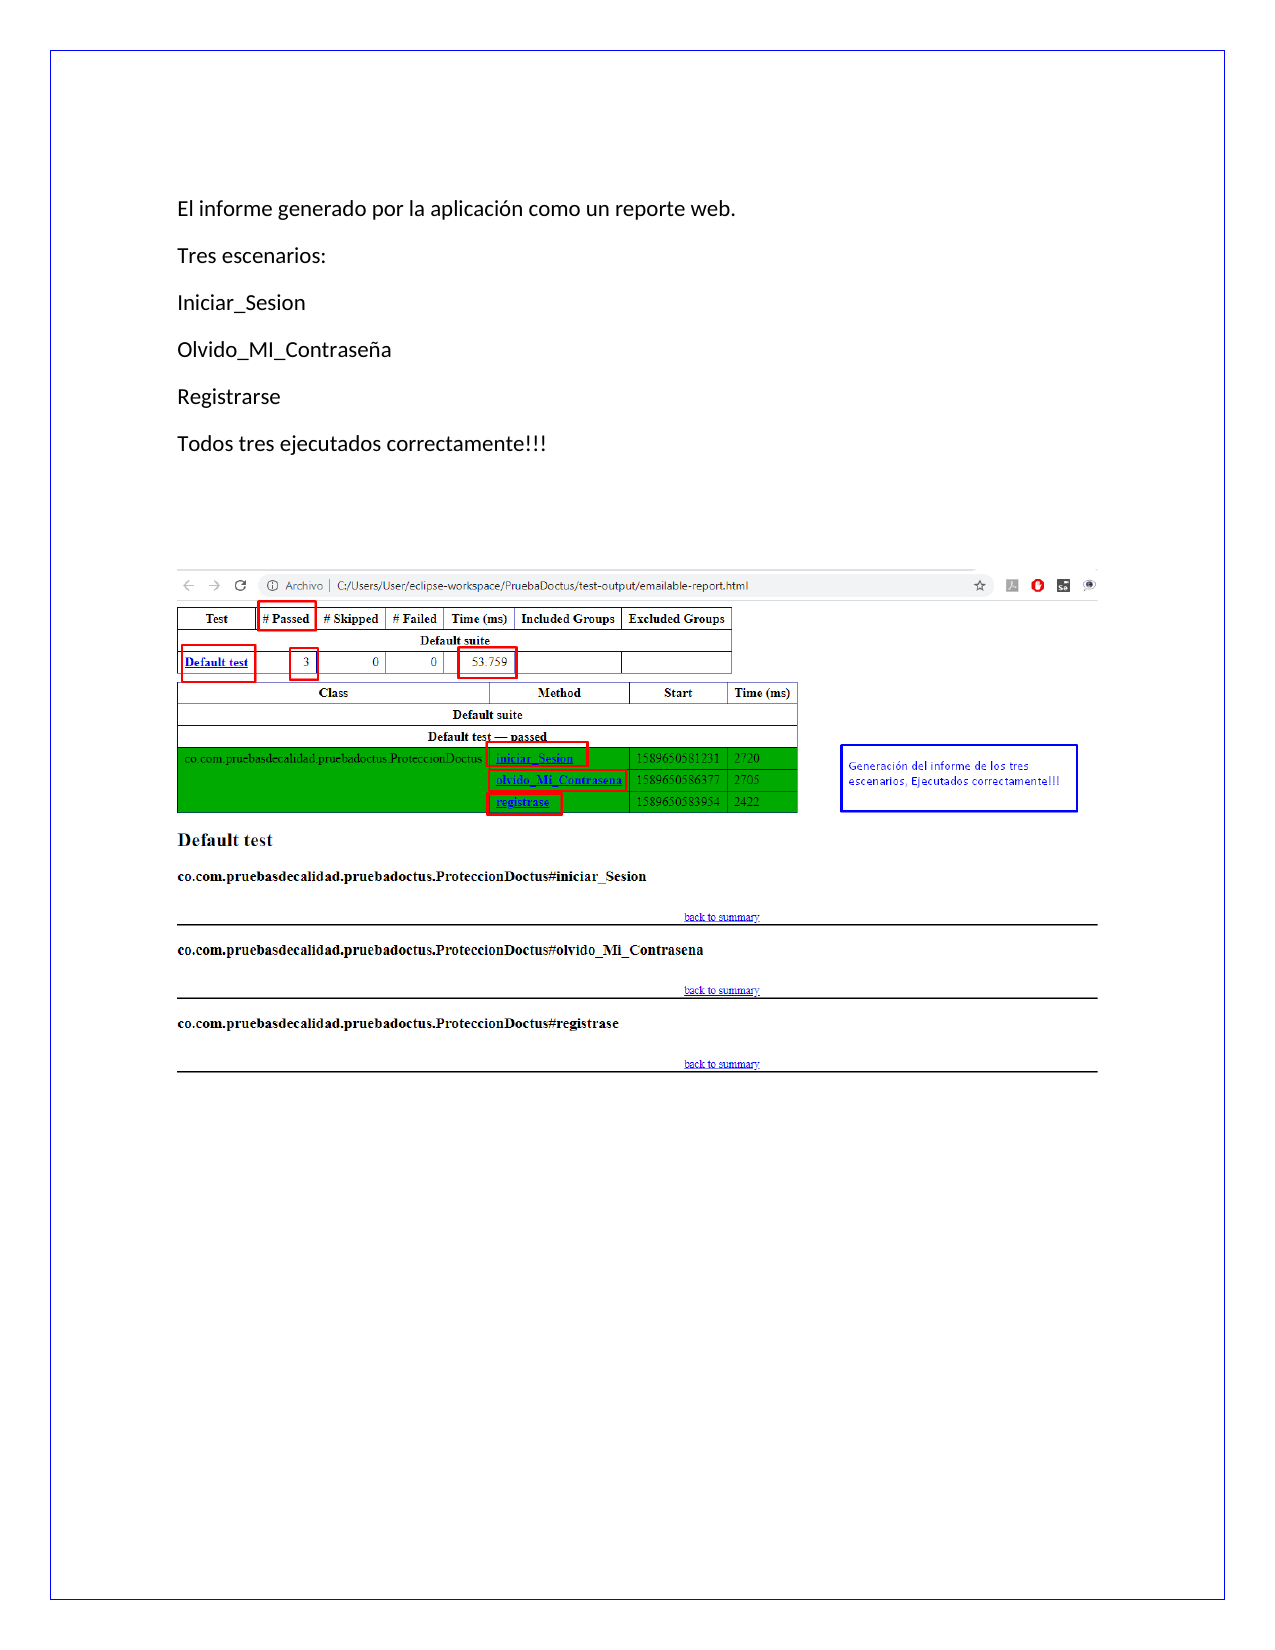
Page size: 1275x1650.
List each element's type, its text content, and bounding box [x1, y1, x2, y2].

text Iniciar_Sesion [177, 288, 1098, 316]
text Registrarse [177, 382, 1098, 410]
text Todos tres ejecutados correctamente!!! [177, 429, 1098, 457]
picture [177, 569, 1098, 1081]
text El informe generado por la aplicación como un reporte web. [177, 194, 1098, 222]
text Olvido_MI_Contraseña [177, 335, 1098, 363]
text Tres escenarios: [177, 241, 1098, 269]
